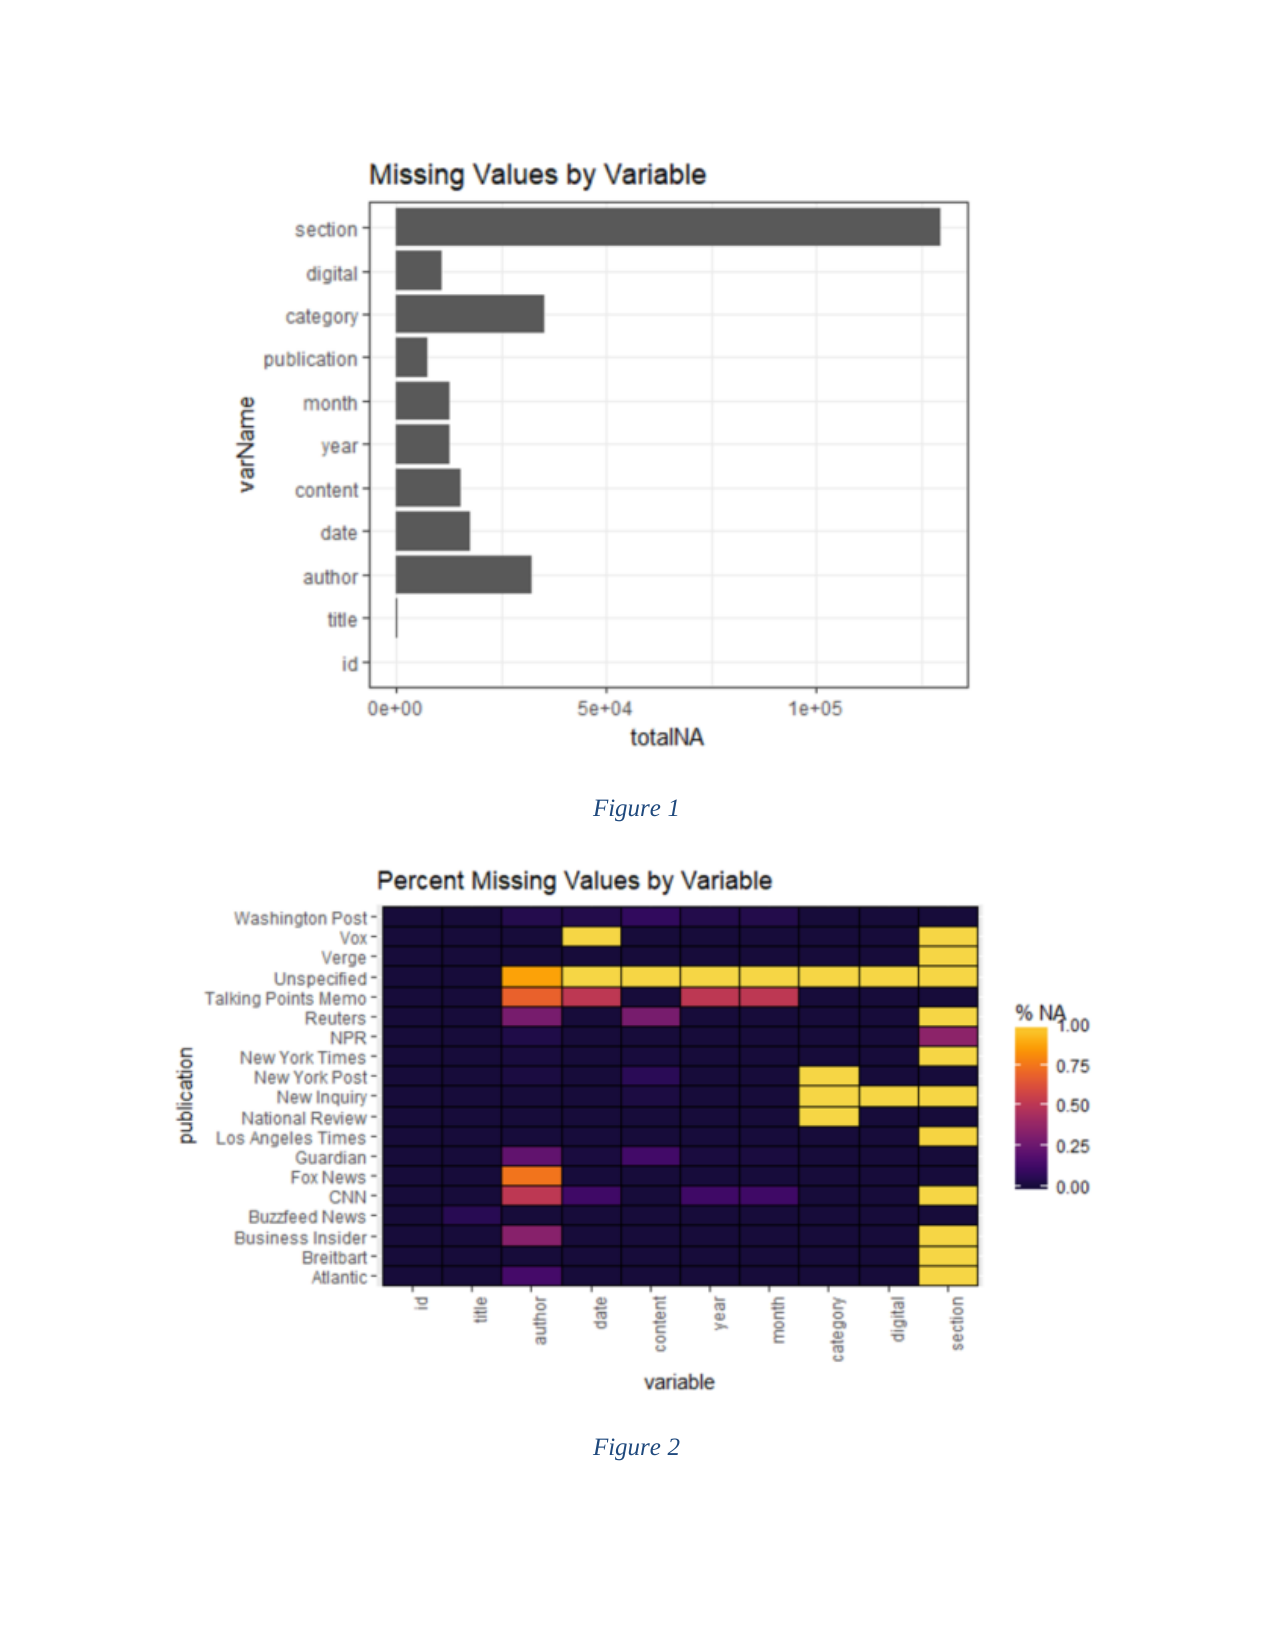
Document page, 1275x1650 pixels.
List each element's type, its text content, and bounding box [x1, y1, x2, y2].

picture [150, 842, 1125, 1403]
picture [210, 150, 1065, 764]
text Figure 2 [150, 1432, 1125, 1460]
text Figure 1 [150, 793, 1125, 822]
